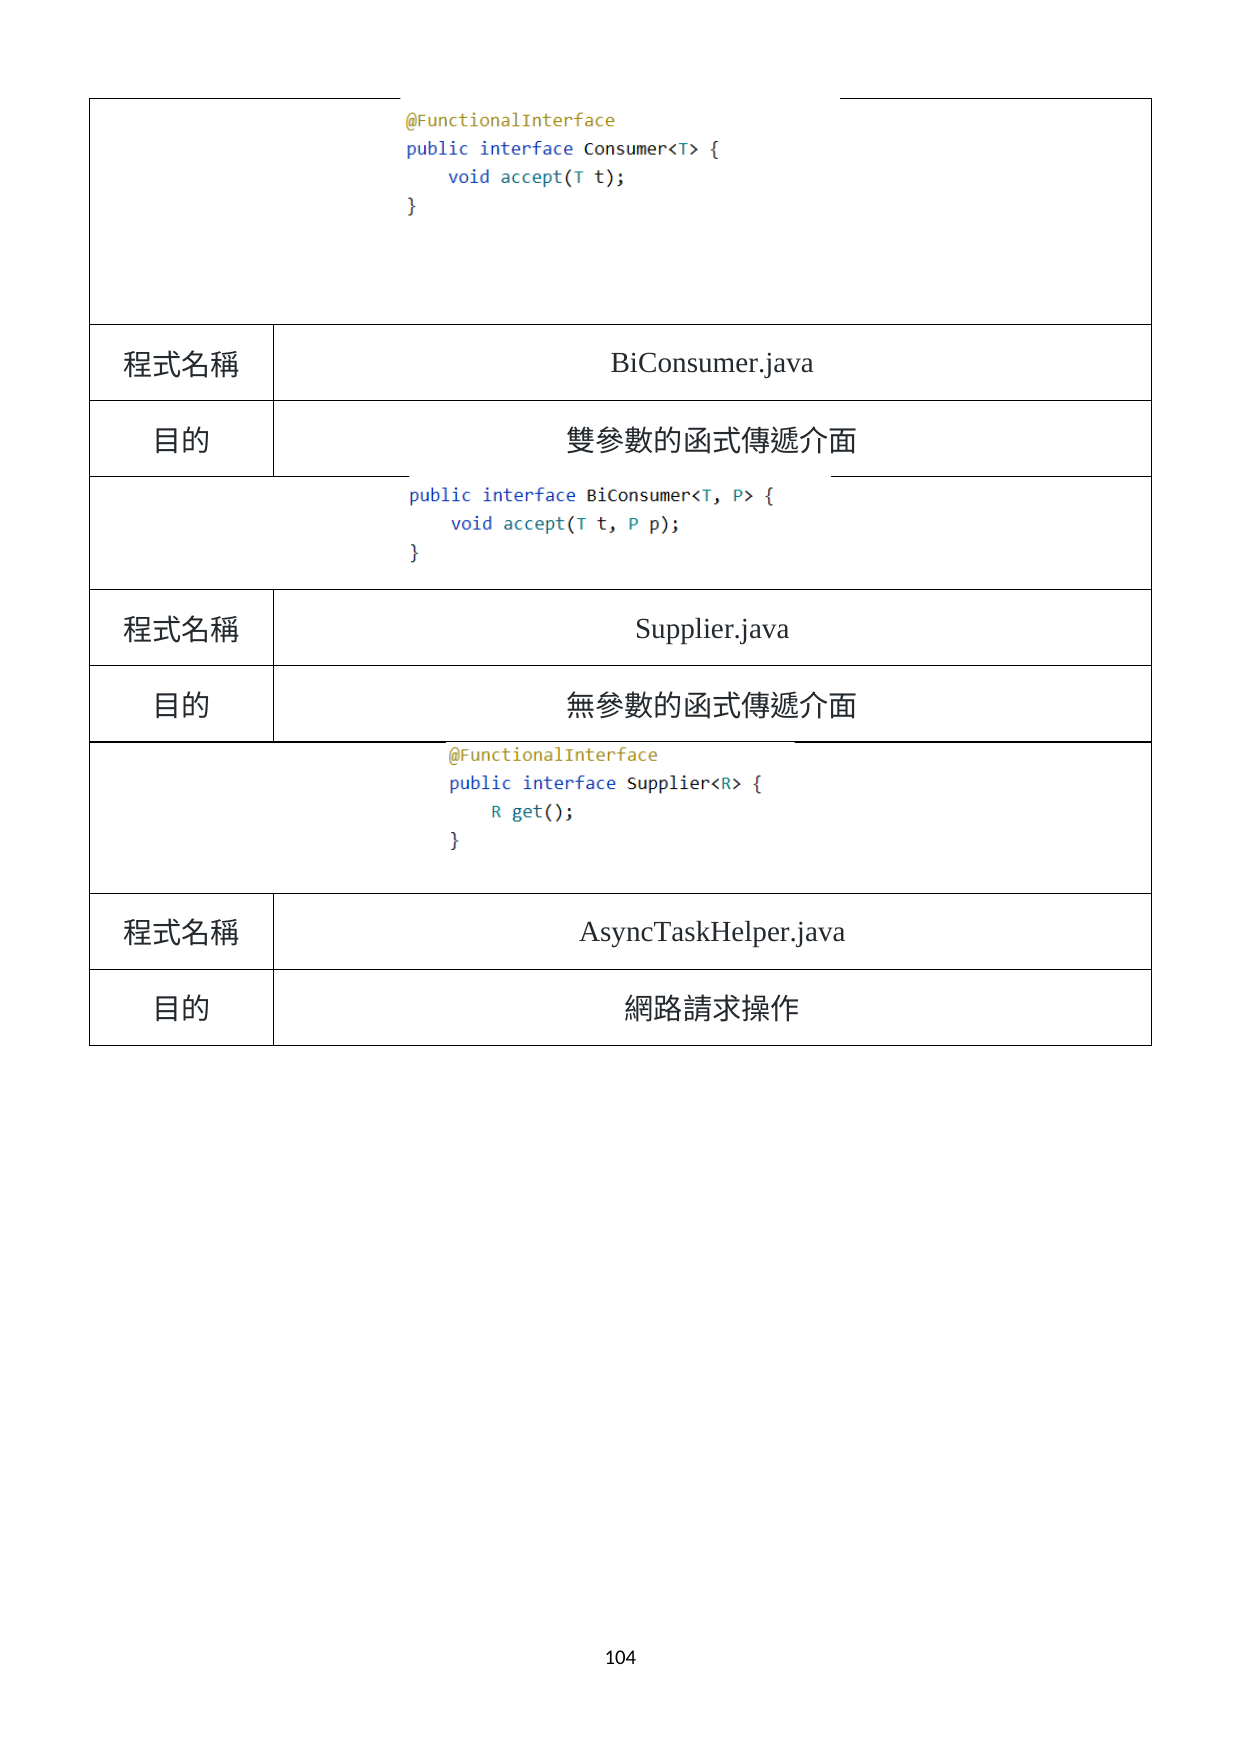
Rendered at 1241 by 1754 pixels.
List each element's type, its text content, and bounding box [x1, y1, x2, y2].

table_cell AsyncTaskHelper.java [274, 894, 1151, 968]
table_cell 目的 [90, 970, 273, 1044]
picture [400, 98, 840, 312]
table_cell 網路請求操作 [274, 970, 1151, 1044]
table_cell [90, 477, 1151, 589]
table_cell 無參數的函式傳遞介面 [274, 666, 1151, 741]
table_cell 雙參數的函式傳遞介面 [274, 401, 1151, 476]
picture [409, 476, 832, 578]
table_cell Supplier.java [274, 590, 1151, 665]
table_cell 目的 [90, 401, 273, 476]
picture [445, 742, 795, 874]
table_cell [90, 99, 1151, 324]
table_cell 程式名稱 [90, 590, 273, 665]
table_cell [90, 743, 1151, 892]
table_cell BiConsumer.java [274, 325, 1151, 400]
table_cell 程式名稱 [90, 894, 273, 968]
table_cell 目的 [90, 666, 273, 741]
table_cell 程式名稱 [90, 325, 273, 400]
